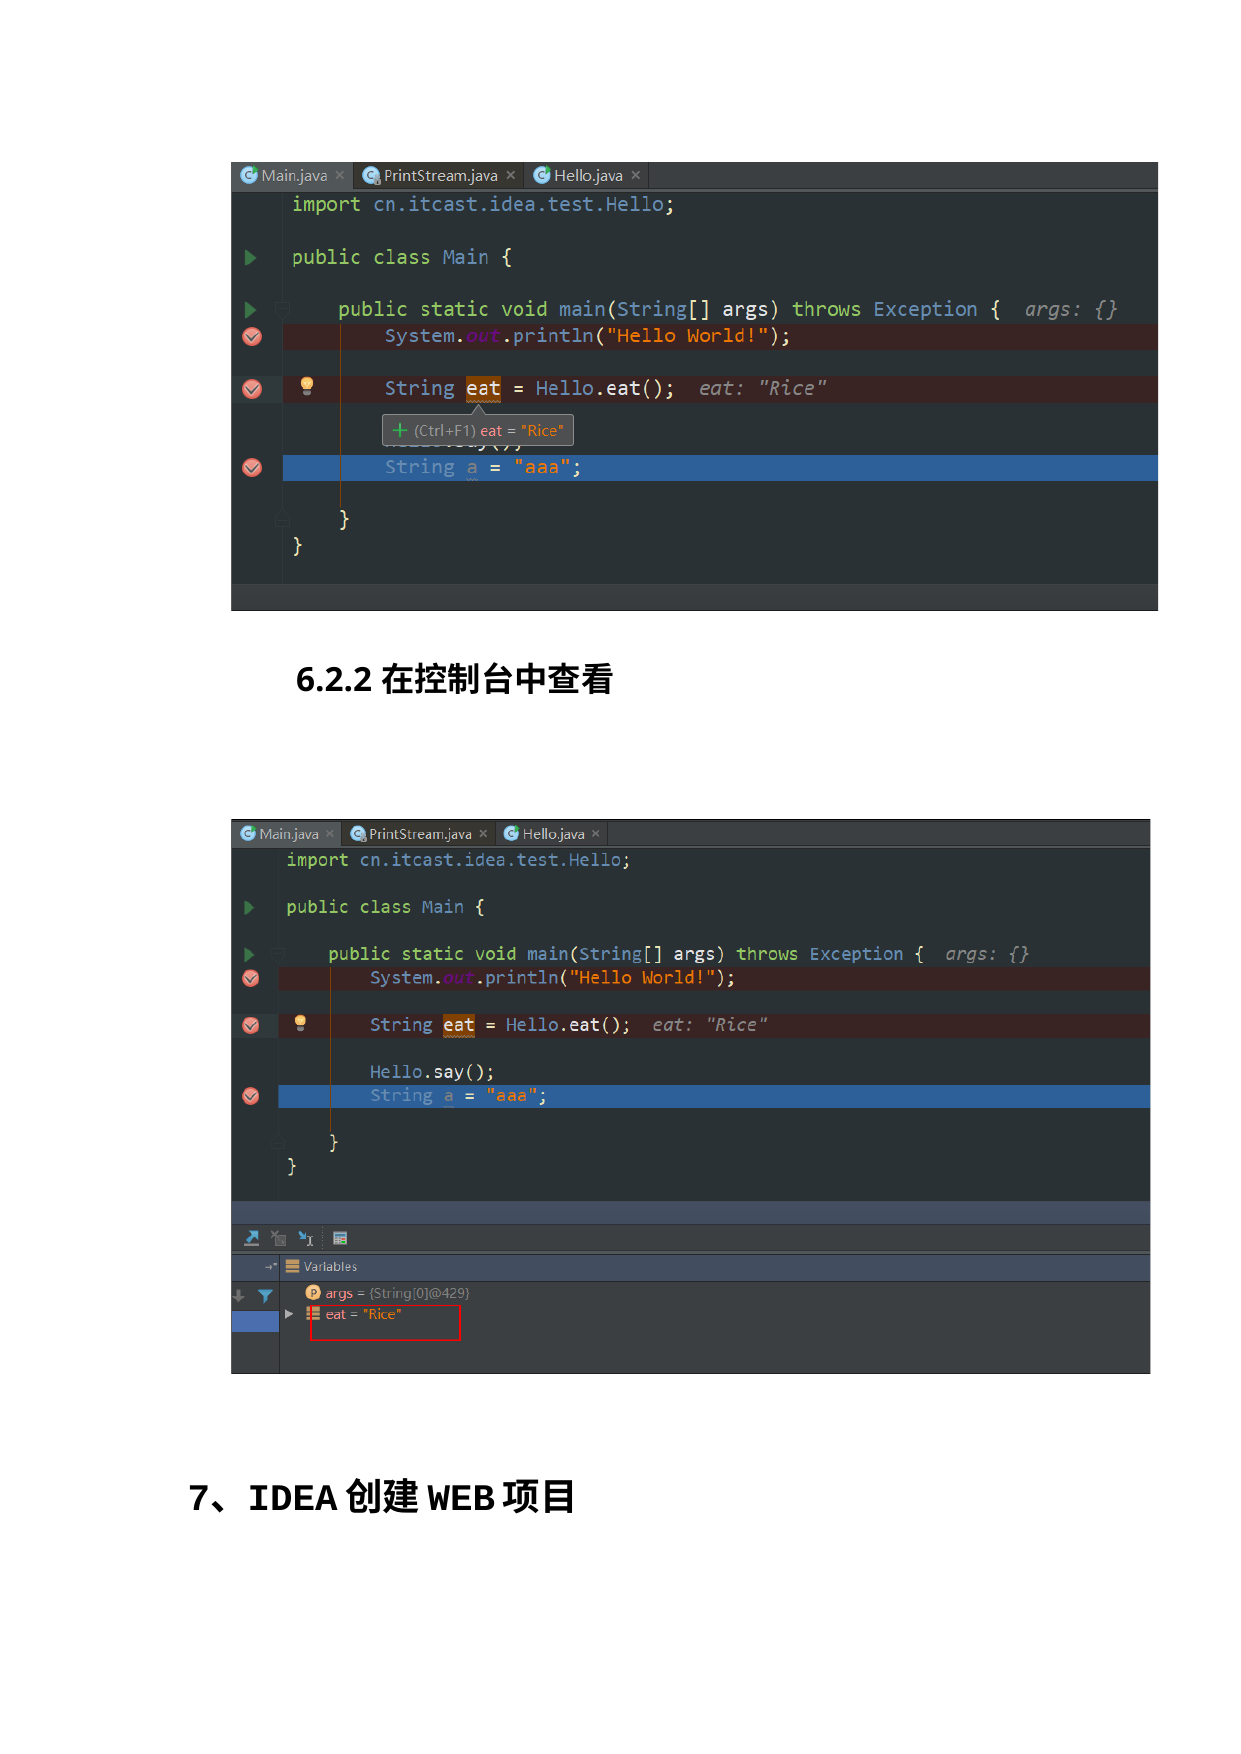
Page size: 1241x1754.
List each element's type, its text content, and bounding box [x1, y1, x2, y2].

picture [231, 819, 1151, 1374]
subtitle IDEA创建WEB项目 [187, 1466, 1053, 1521]
picture [231, 162, 1159, 611]
subtitle 6.2.2 在控制台中查看 [296, 644, 1053, 709]
